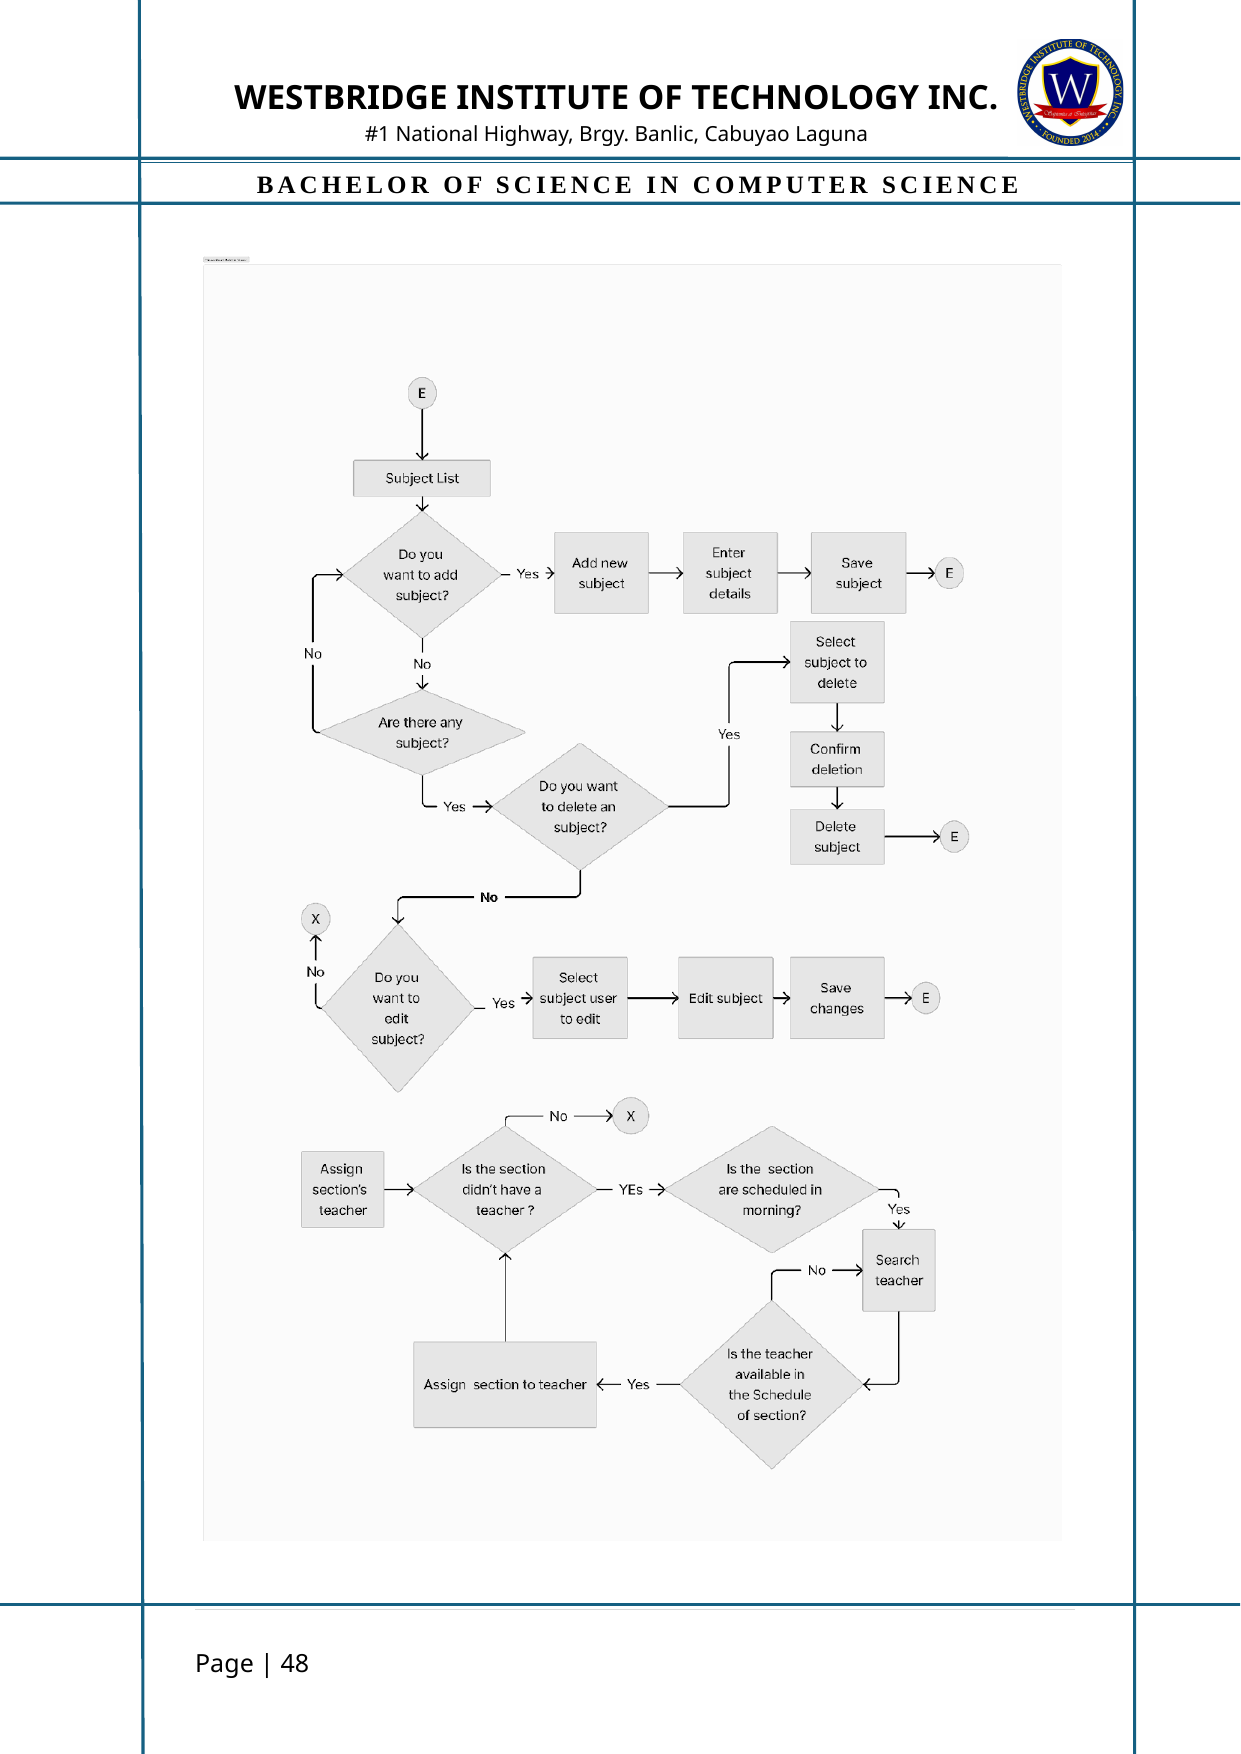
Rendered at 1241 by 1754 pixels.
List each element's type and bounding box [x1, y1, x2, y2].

picture [194, 255, 1071, 1541]
picture [1017, 39, 1124, 146]
